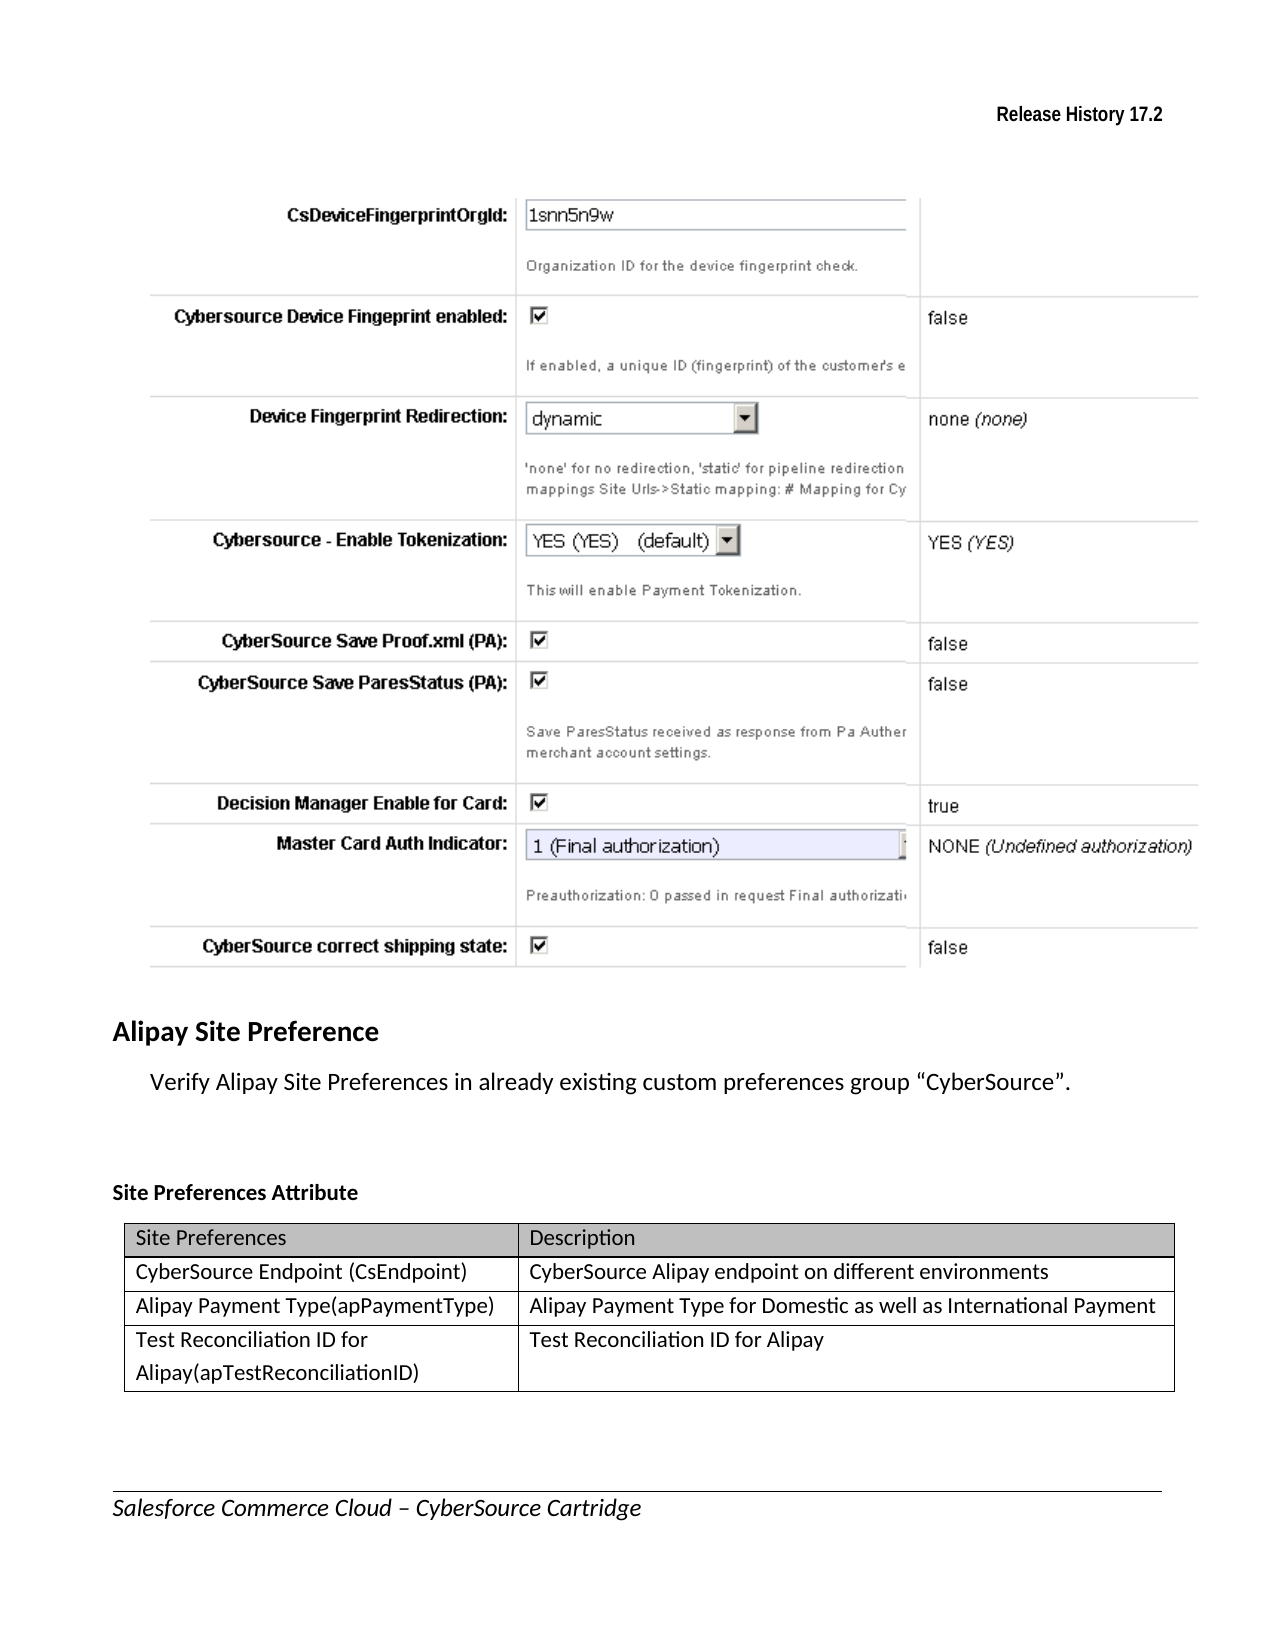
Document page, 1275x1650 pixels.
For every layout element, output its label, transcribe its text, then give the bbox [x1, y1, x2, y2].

table_header Description [519, 1224, 1174, 1256]
table_cell Alipay Payment Type(apPaymentType) [125, 1292, 518, 1324]
picture [150, 198, 1199, 984]
text Verify Alipay Site Preferences in already existing custom preferences group “CyberSource”. [150, 1066, 1162, 1097]
table_cell CyberSource Alipay endpoint on different environments [519, 1258, 1174, 1291]
subtitle Alipay Site Preference [112, 1013, 1162, 1048]
table_cell Test Reconciliation ID for Alipay(apTestReconciliationID) [125, 1326, 518, 1391]
table_cell Test Reconciliation ID for Alipay [519, 1326, 1174, 1391]
table_cell Alipay Payment Type for Domestic as well as International Payment [519, 1292, 1174, 1324]
subtitle Site Preferences Attribute [112, 1178, 1162, 1206]
table_header Site Preferences [125, 1224, 518, 1256]
table_cell CyberSource Endpoint (CsEndpoint) [125, 1258, 518, 1291]
